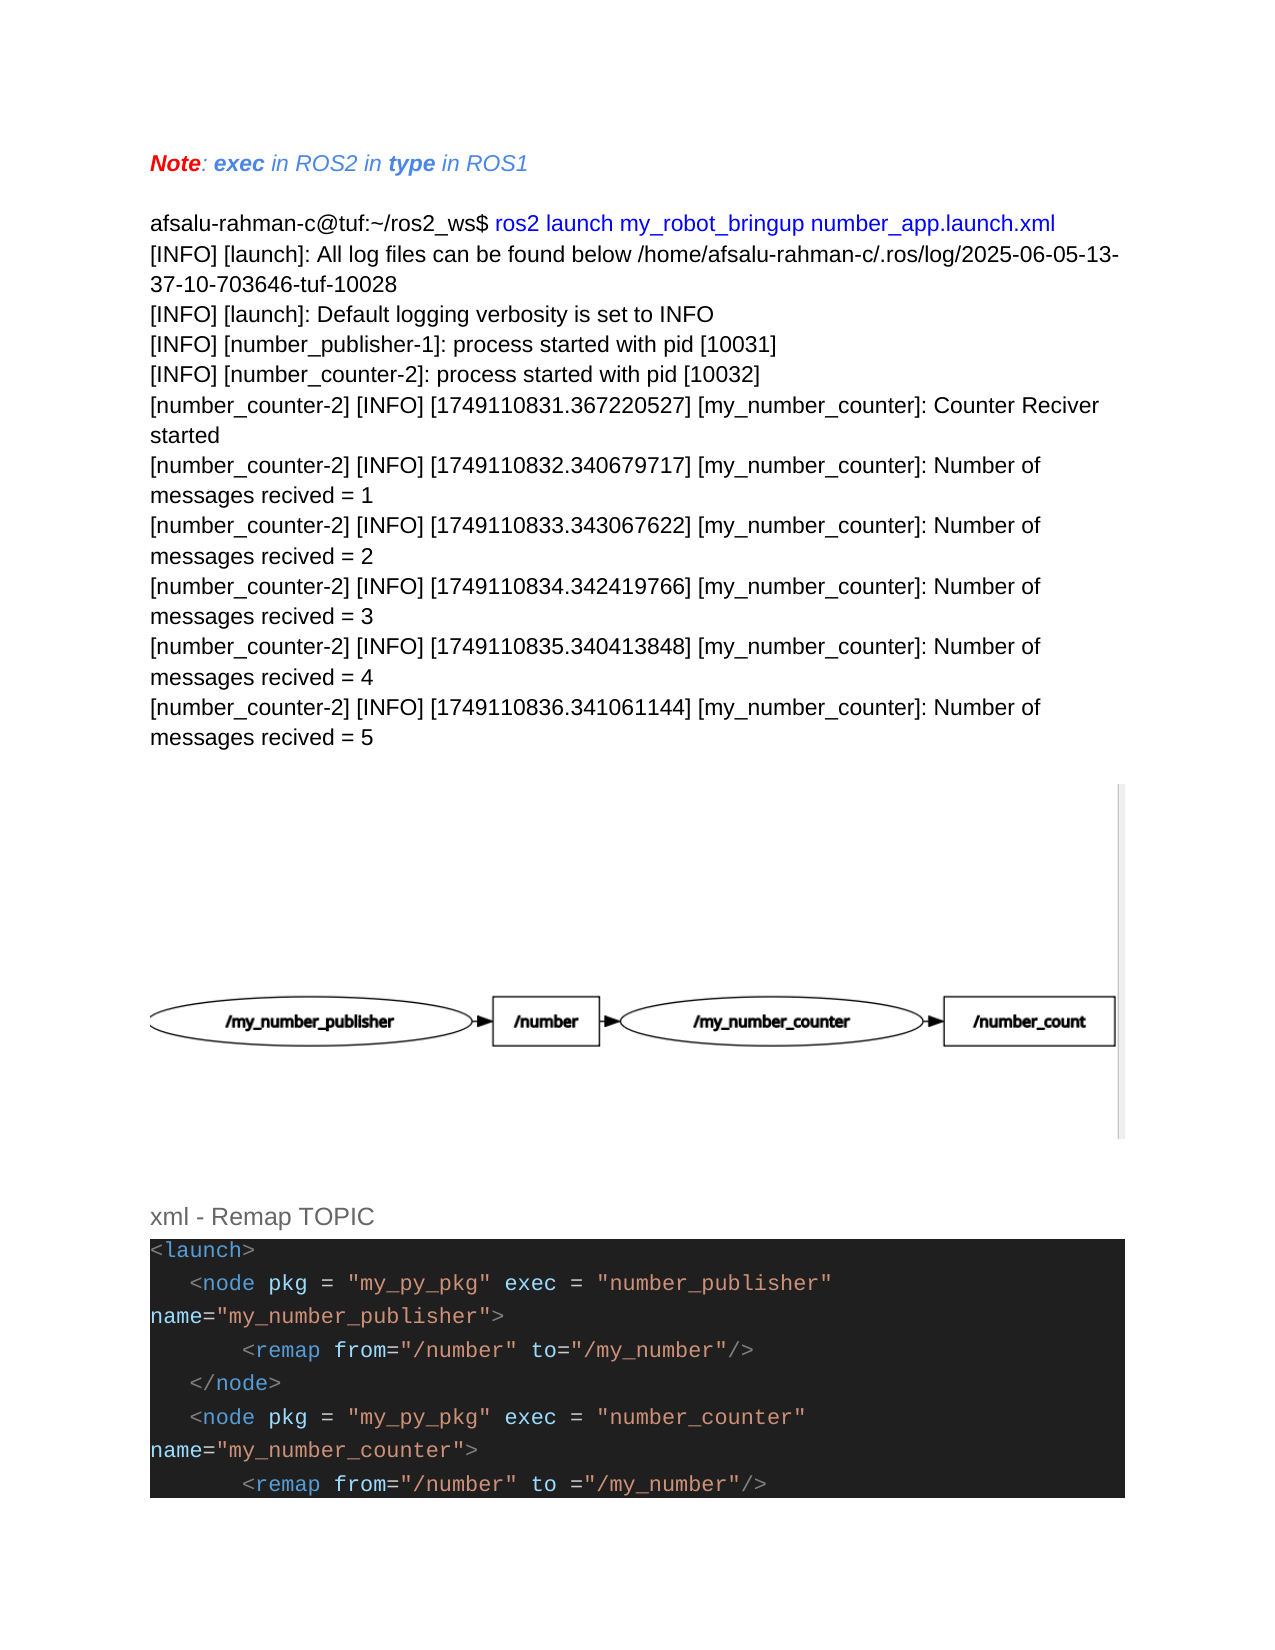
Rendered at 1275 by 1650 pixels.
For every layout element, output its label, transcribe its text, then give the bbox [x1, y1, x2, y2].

text [number_counter-2] [INFO] [1749110834.342419766] [my_number_counter]: Number of messages recived = 3 [150, 573, 1125, 629]
text [INFO] [number_publisher-1]: process started with pid [10031] [150, 331, 1125, 358]
picture [150, 784, 1125, 1139]
subtitle xml - Remap TOPIC [150, 1202, 1125, 1231]
text [number_counter-2] [INFO] [1749110835.340413848] [my_number_counter]: Number of messages recived = 4 [150, 633, 1125, 690]
text </node> [150, 1373, 1125, 1397]
text <remap from="/number" to ="/my_number"/> [150, 1473, 1125, 1498]
text [number_counter-2] [INFO] [1749110831.367220527] [my_number_counter]: Counter Reciver started [150, 392, 1125, 448]
text [number_counter-2] [INFO] [1749110832.340679717] [my_number_counter]: Number of messages recived = 1 [150, 452, 1125, 509]
text <node pkg = "my_py_pkg" exec = "number_counter" name="my_number_counter"> [150, 1406, 1125, 1464]
text Note: exec in ROS2 in type in ROS1 [150, 150, 1125, 176]
text afsalu-rahman-c@tuf:~/ros2_ws$ ros2 launch my_robot_bringup number_app.launch.xml [150, 210, 1125, 237]
text <node pkg = "my_py_pkg" exec = "number_publisher" name="my_number_publisher"> [150, 1272, 1125, 1331]
text [INFO] [number_counter-2]: process started with pid [10032] [150, 361, 1125, 388]
text [INFO] [launch]: Default logging verbosity is set to INFO [150, 301, 1125, 327]
text <launch> [150, 1239, 1125, 1264]
text [number_counter-2] [INFO] [1749110836.341061144] [my_number_counter]: Number of messages recived = 5 [150, 694, 1125, 750]
text [number_counter-2] [INFO] [1749110833.343067622] [my_number_counter]: Number of messages recived = 2 [150, 512, 1125, 569]
text <remap from="/number" to="/my_number"/> [150, 1339, 1125, 1364]
text [INFO] [launch]: All log files can be found below /home/afsalu-rahman-c/.ros/log/2025-06-05-13-37-10-703646-tuf-10028 [150, 241, 1125, 297]
